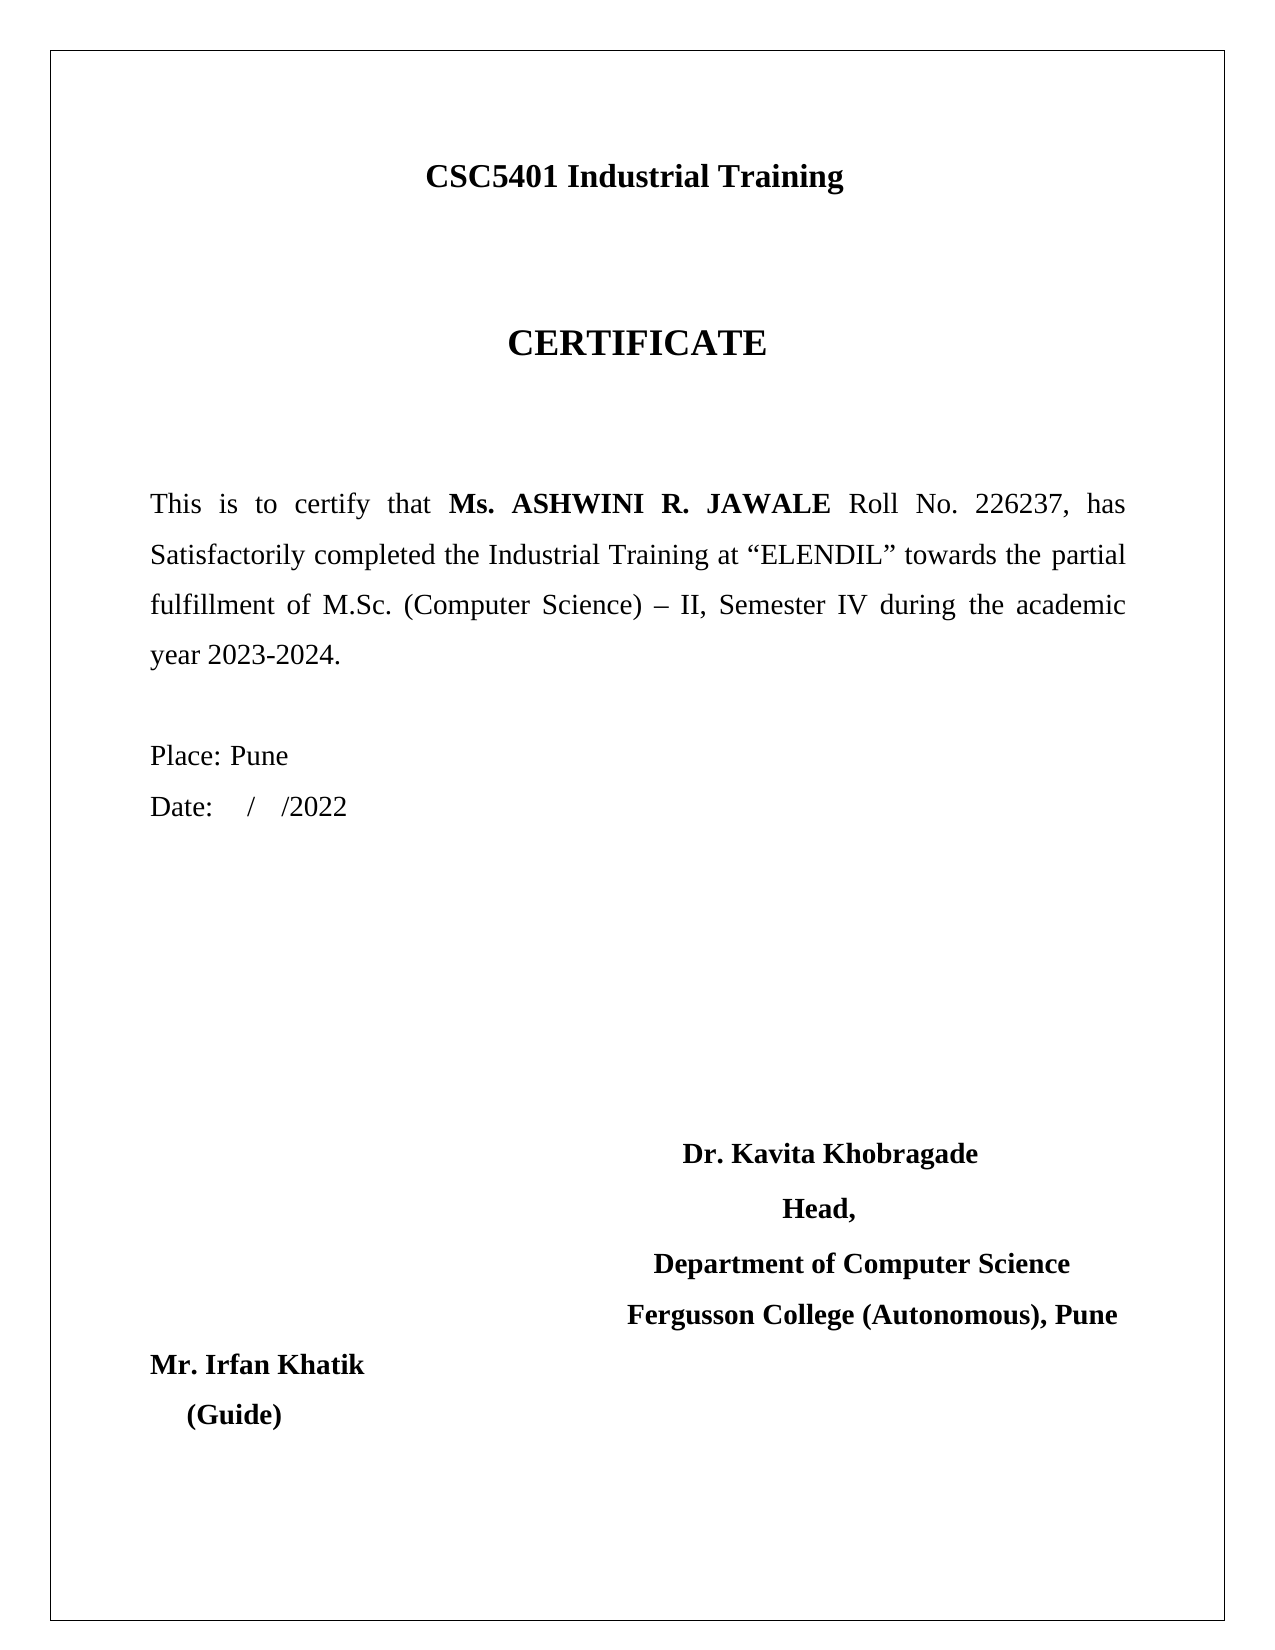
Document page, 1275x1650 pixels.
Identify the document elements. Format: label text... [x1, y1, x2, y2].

subtitle Department of Computer Science Fergusson College (Autonomous), Pune [627, 1246, 1119, 1330]
text CSC5401 Industrial Training [56, 156, 1213, 195]
text This is to certify that Ms. ASHWINI R. JAWALE Roll No. 226237, has Satisfactorily completed the Industrial Training at “ELENDIL” towards the partial fulfillment of M.Sc. (Computer Science) – II, Semester IV during the academic year 2023-2024. [150, 486, 1126, 671]
subtitle Dr. Kavita Khobragade [682, 1136, 1213, 1169]
text Head, [782, 1191, 1213, 1225]
text (Guide) [150, 1397, 396, 1431]
text Mr. Irfan Khatik [150, 1347, 396, 1381]
text CERTIFICATE [204, 320, 1070, 363]
text Place: Pune Date: / /2022 [150, 738, 350, 822]
